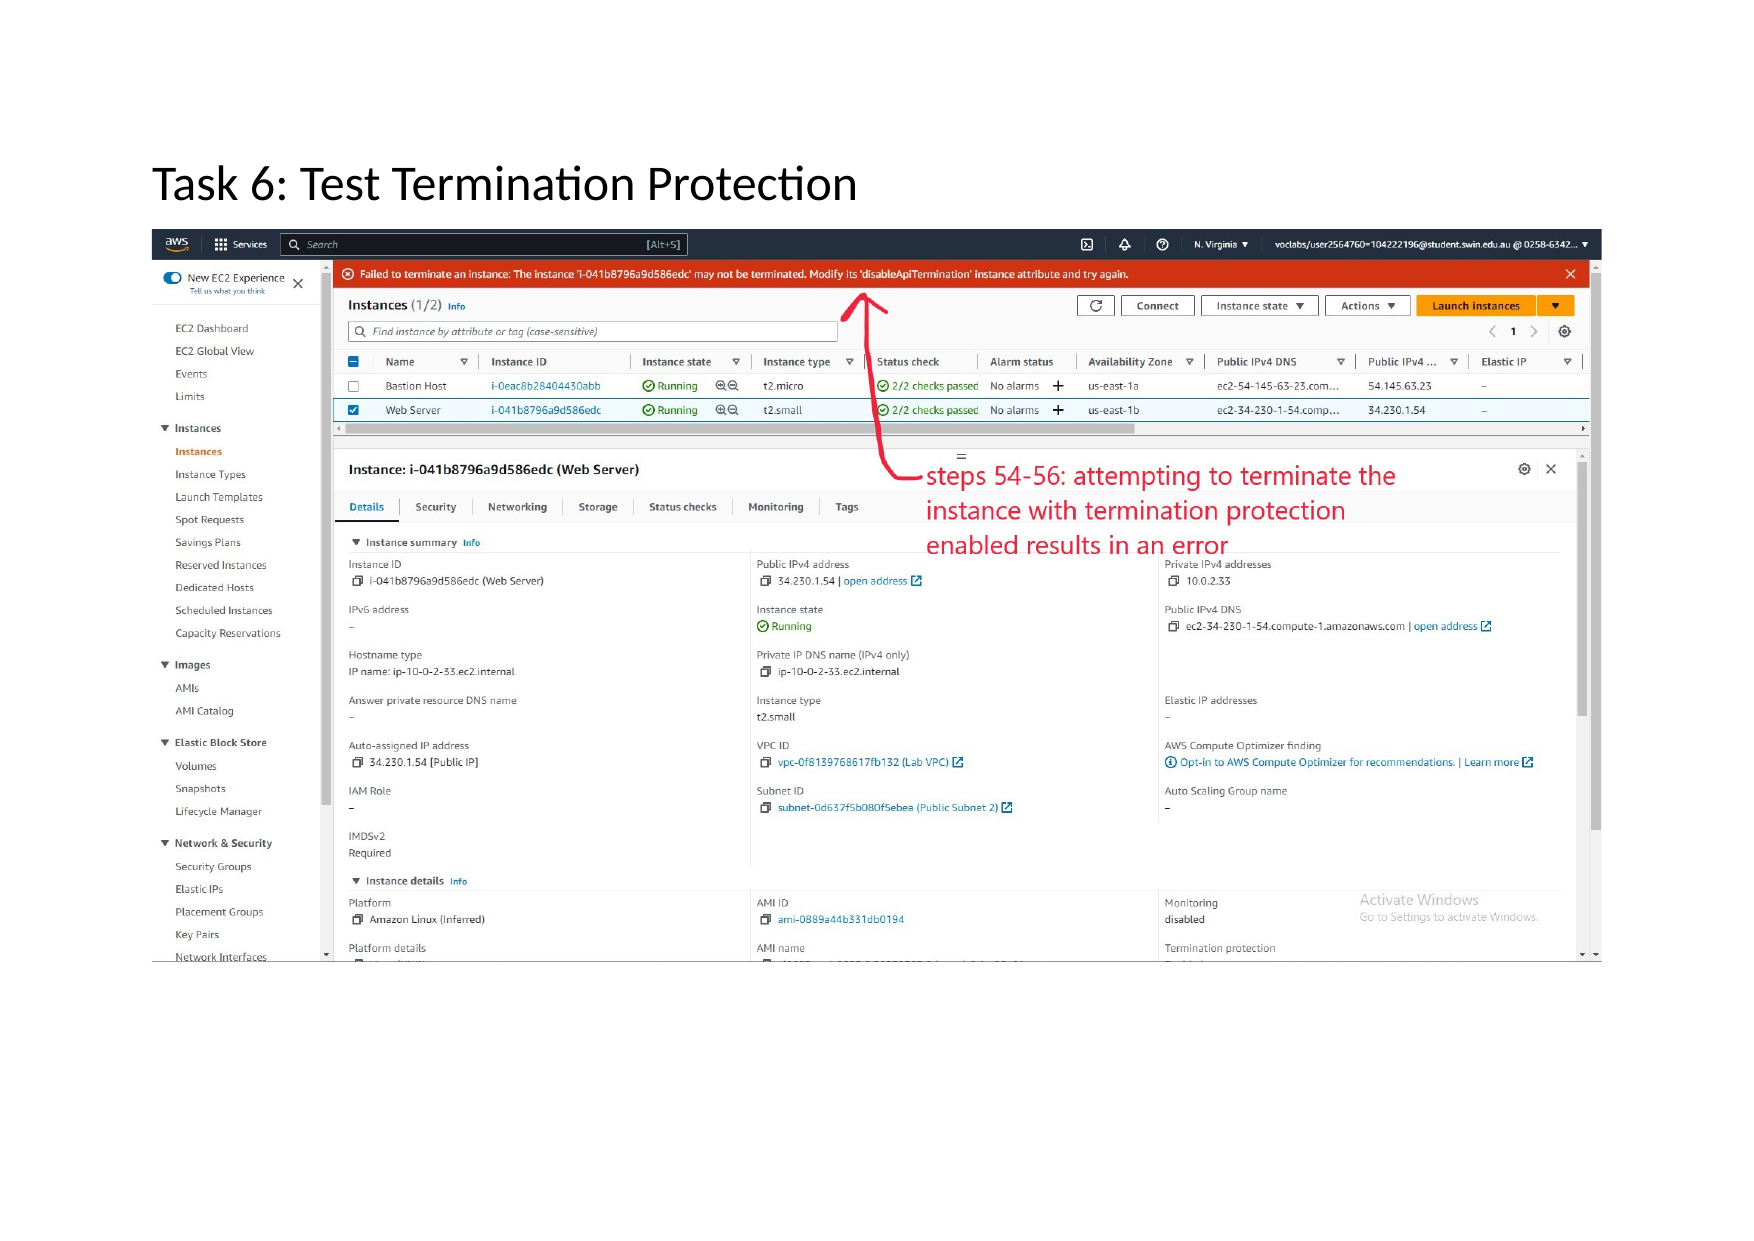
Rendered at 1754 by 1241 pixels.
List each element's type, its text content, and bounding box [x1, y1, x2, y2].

text Task 6: Test Termination Protection [152, 152, 1602, 213]
picture [151, 229, 1602, 962]
